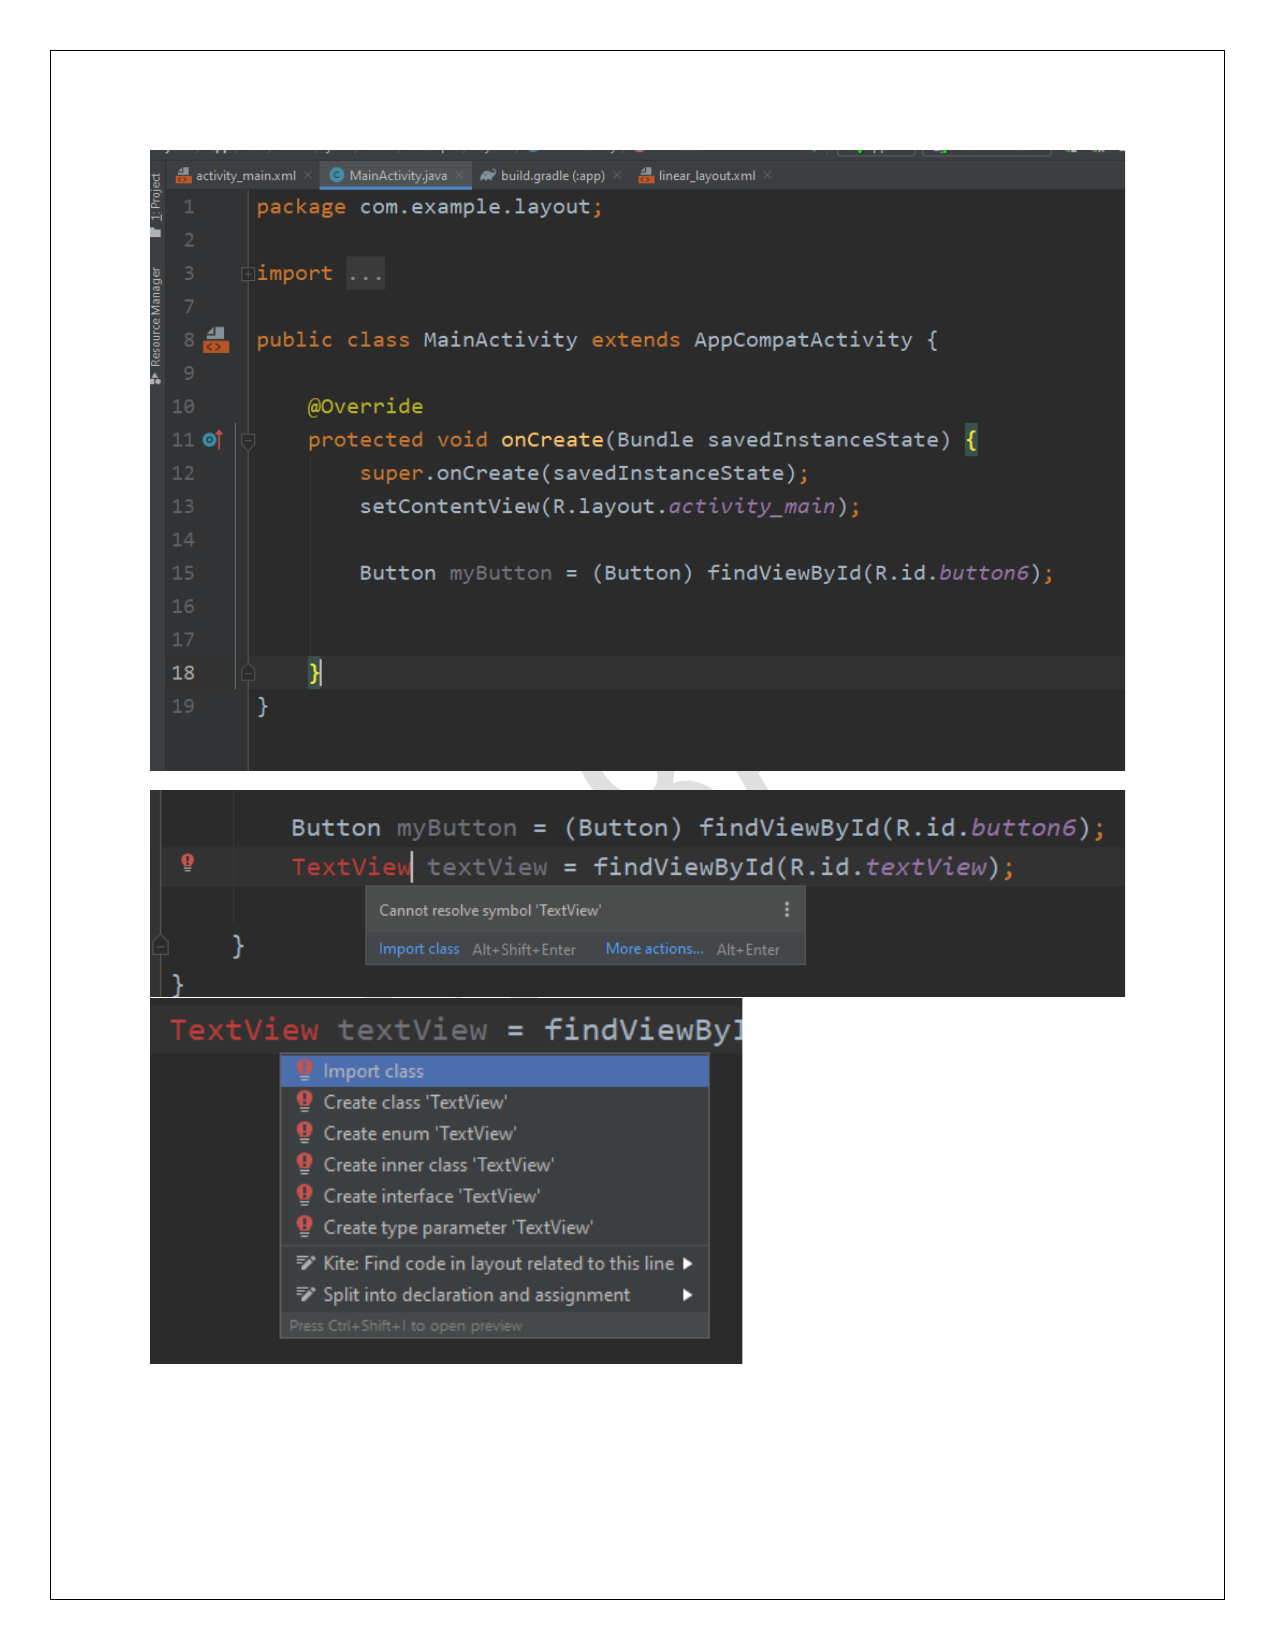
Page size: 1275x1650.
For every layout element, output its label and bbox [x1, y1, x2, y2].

picture [150, 150, 1125, 771]
picture [150, 790, 1125, 997]
picture [150, 998, 743, 1364]
